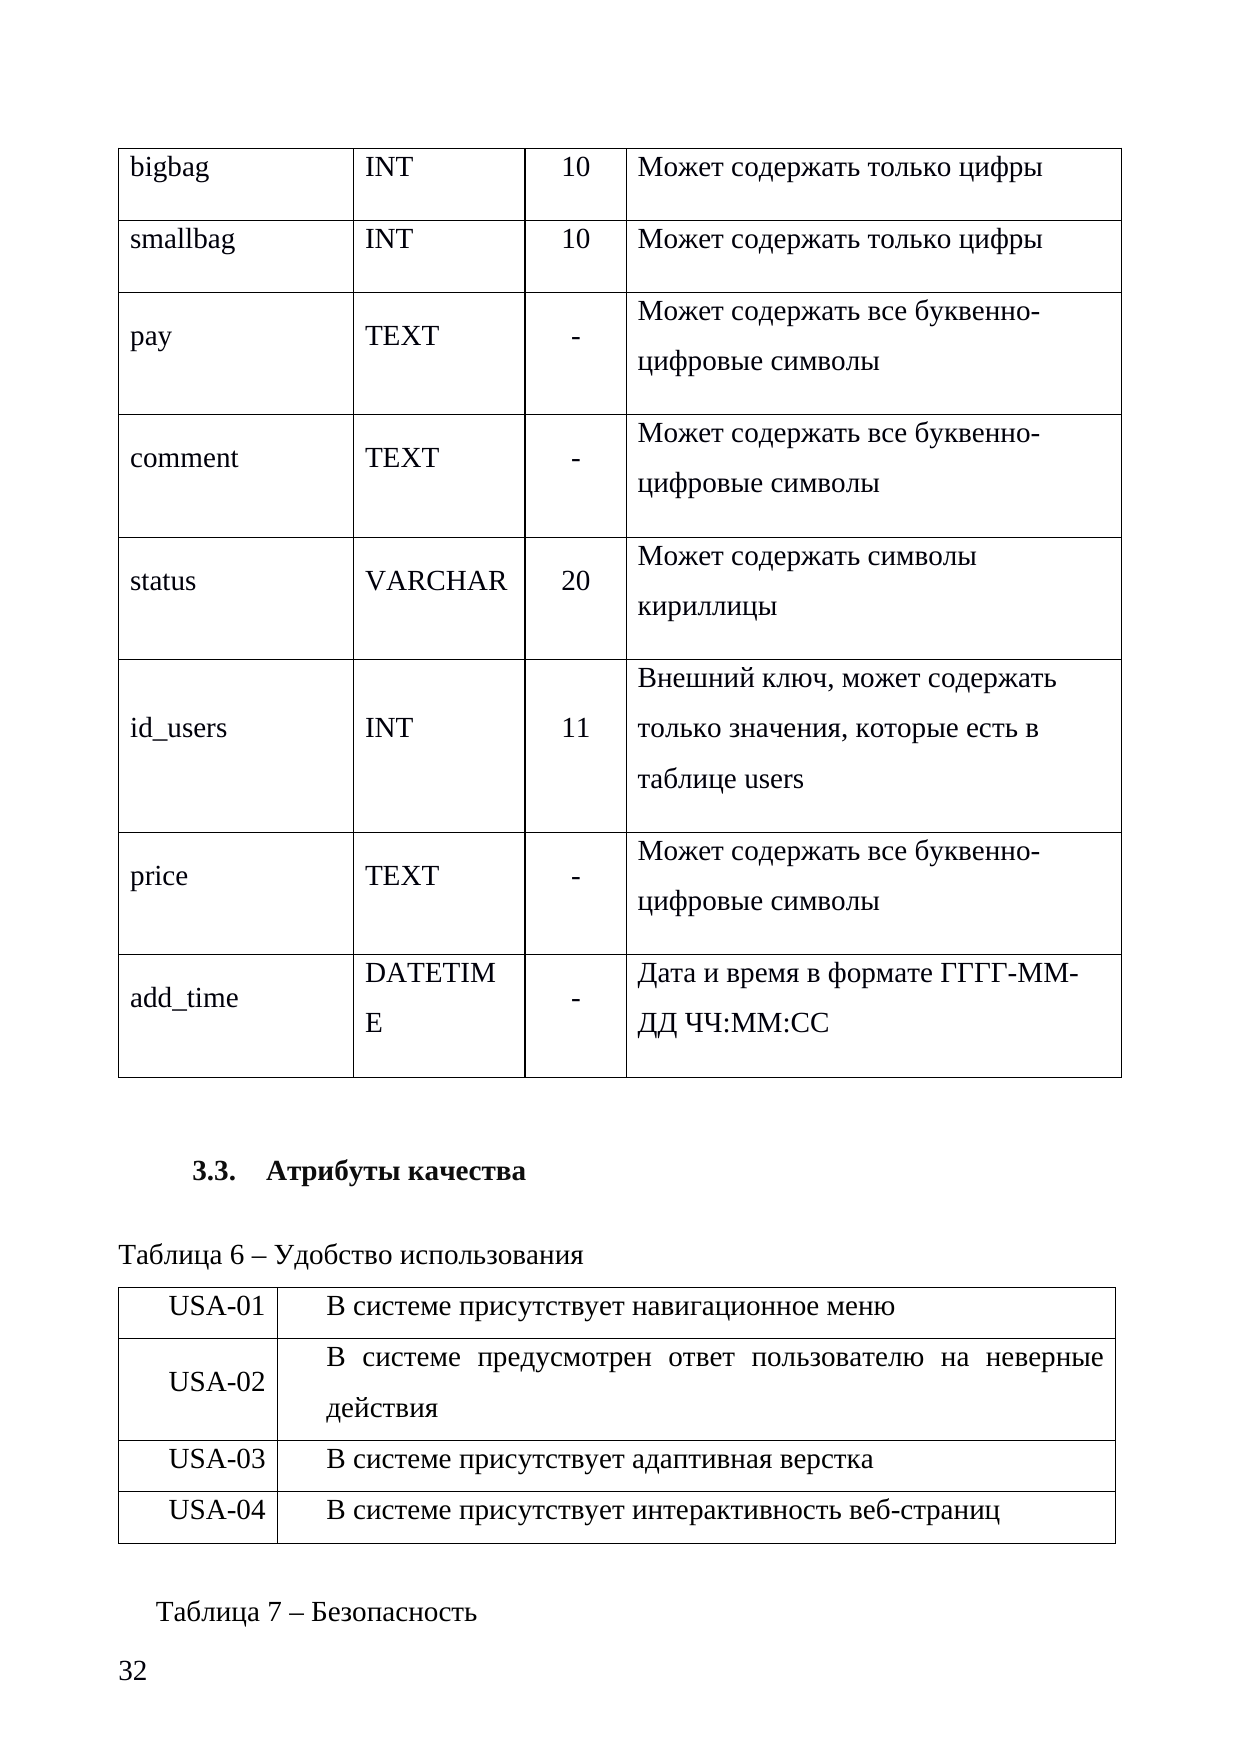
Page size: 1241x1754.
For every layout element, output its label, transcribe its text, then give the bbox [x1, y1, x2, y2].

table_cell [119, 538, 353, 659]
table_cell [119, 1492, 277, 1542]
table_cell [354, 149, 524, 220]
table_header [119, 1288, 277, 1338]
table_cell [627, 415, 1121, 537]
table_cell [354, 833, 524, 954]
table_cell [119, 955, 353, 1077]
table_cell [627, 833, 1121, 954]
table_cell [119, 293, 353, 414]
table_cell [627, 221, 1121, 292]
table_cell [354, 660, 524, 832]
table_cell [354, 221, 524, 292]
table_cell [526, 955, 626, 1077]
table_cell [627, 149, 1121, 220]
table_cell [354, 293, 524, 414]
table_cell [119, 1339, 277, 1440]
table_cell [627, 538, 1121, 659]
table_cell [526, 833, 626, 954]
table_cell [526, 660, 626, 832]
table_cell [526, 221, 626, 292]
text Таблица 7 – Безопасность [156, 1594, 1122, 1627]
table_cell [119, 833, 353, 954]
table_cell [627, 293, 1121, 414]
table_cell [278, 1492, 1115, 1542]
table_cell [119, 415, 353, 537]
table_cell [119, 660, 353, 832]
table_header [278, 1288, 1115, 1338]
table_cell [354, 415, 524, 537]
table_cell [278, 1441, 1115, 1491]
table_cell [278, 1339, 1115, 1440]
text Таблица 6 – Удобство использования [118, 1237, 1122, 1270]
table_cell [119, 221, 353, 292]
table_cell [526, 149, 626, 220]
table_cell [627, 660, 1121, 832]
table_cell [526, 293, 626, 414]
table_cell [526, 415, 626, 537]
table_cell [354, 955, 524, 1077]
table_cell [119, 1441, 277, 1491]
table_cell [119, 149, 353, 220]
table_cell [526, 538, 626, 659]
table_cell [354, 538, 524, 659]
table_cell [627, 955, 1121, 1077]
list Атрибуты качества [192, 1153, 1122, 1186]
